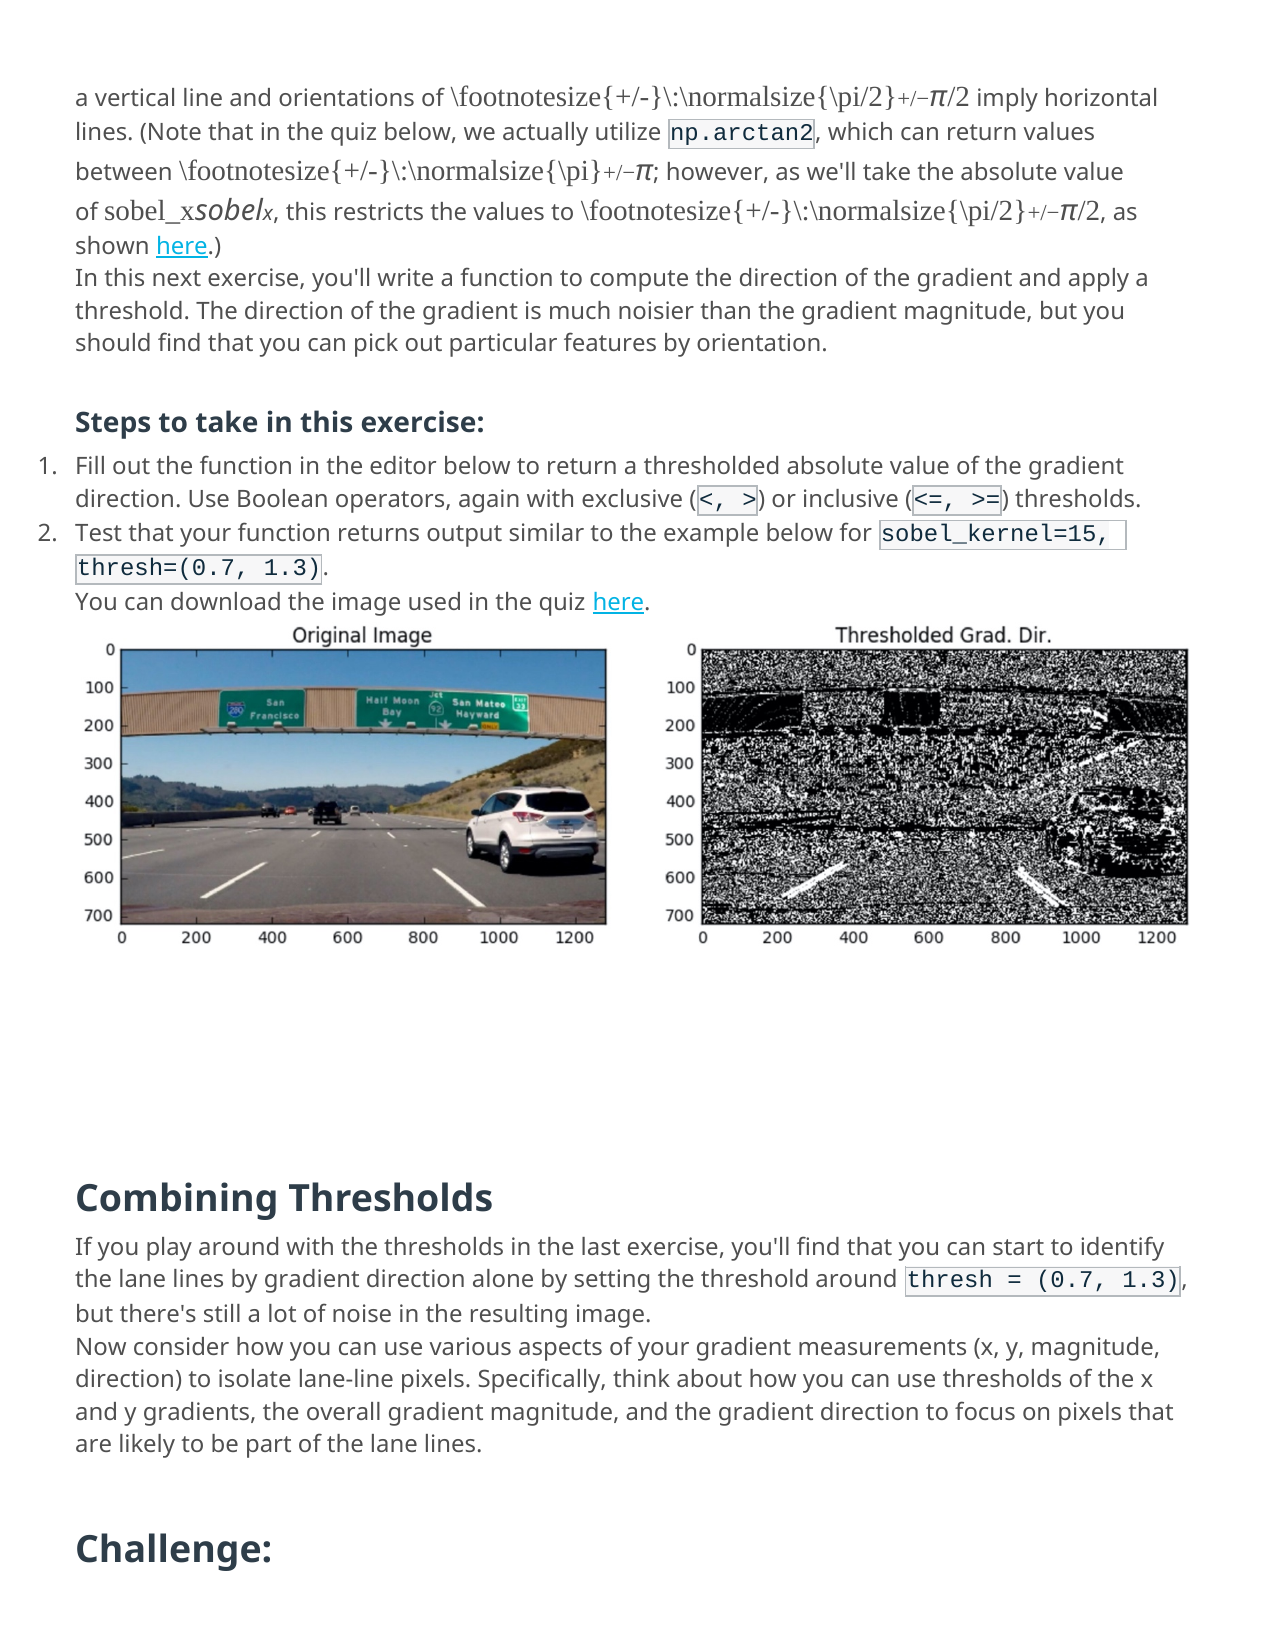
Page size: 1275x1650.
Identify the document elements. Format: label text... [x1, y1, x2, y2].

text If you play around with the thresholds in the last exercise, you'll find that you can start to identify the lane lines by gradient direction alone by setting the threshold around thresh = (0.7, 1.3), but there's still a lot of noise in the resulting image. [75, 1230, 1200, 1329]
list Test that your function returns output similar to the example below for sobel_kernel=15, thresh=(0.7, 1.3). [37, 516, 1200, 584]
picture [75, 617, 1200, 965]
subtitle Combining Thresholds [75, 1171, 1200, 1222]
list Fill out the function in the editor below to return a thresholded absolute value of the gradient direction. Use Boolean operators, again with exclusive (<, >) or inclusive (<=, >=) thresholds. [37, 449, 1200, 516]
text In this next exercise, you'll write a function to compute the direction of the gradient and apply a threshold. The direction of the gradient is much noisier than the gradient magnitude, but you should find that you can pick out particular features by orientation. [75, 261, 1200, 359]
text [75, 75, 1200, 261]
subtitle Steps to take in this exercise: [75, 403, 1200, 441]
text Now consider how you can use various aspects of your gradient measurements (x, y, magnitude, direction) to isolate lane-line pixels. Specifically, think about how you can use thresholds of the x and y gradients, the overall gradient magnitude, and the gradient direction to focus on pixels that are likely to be part of the lane lines. [75, 1329, 1200, 1460]
subtitle Challenge: [75, 1522, 1200, 1573]
text You can download the image used in the quiz here. [75, 584, 1200, 617]
